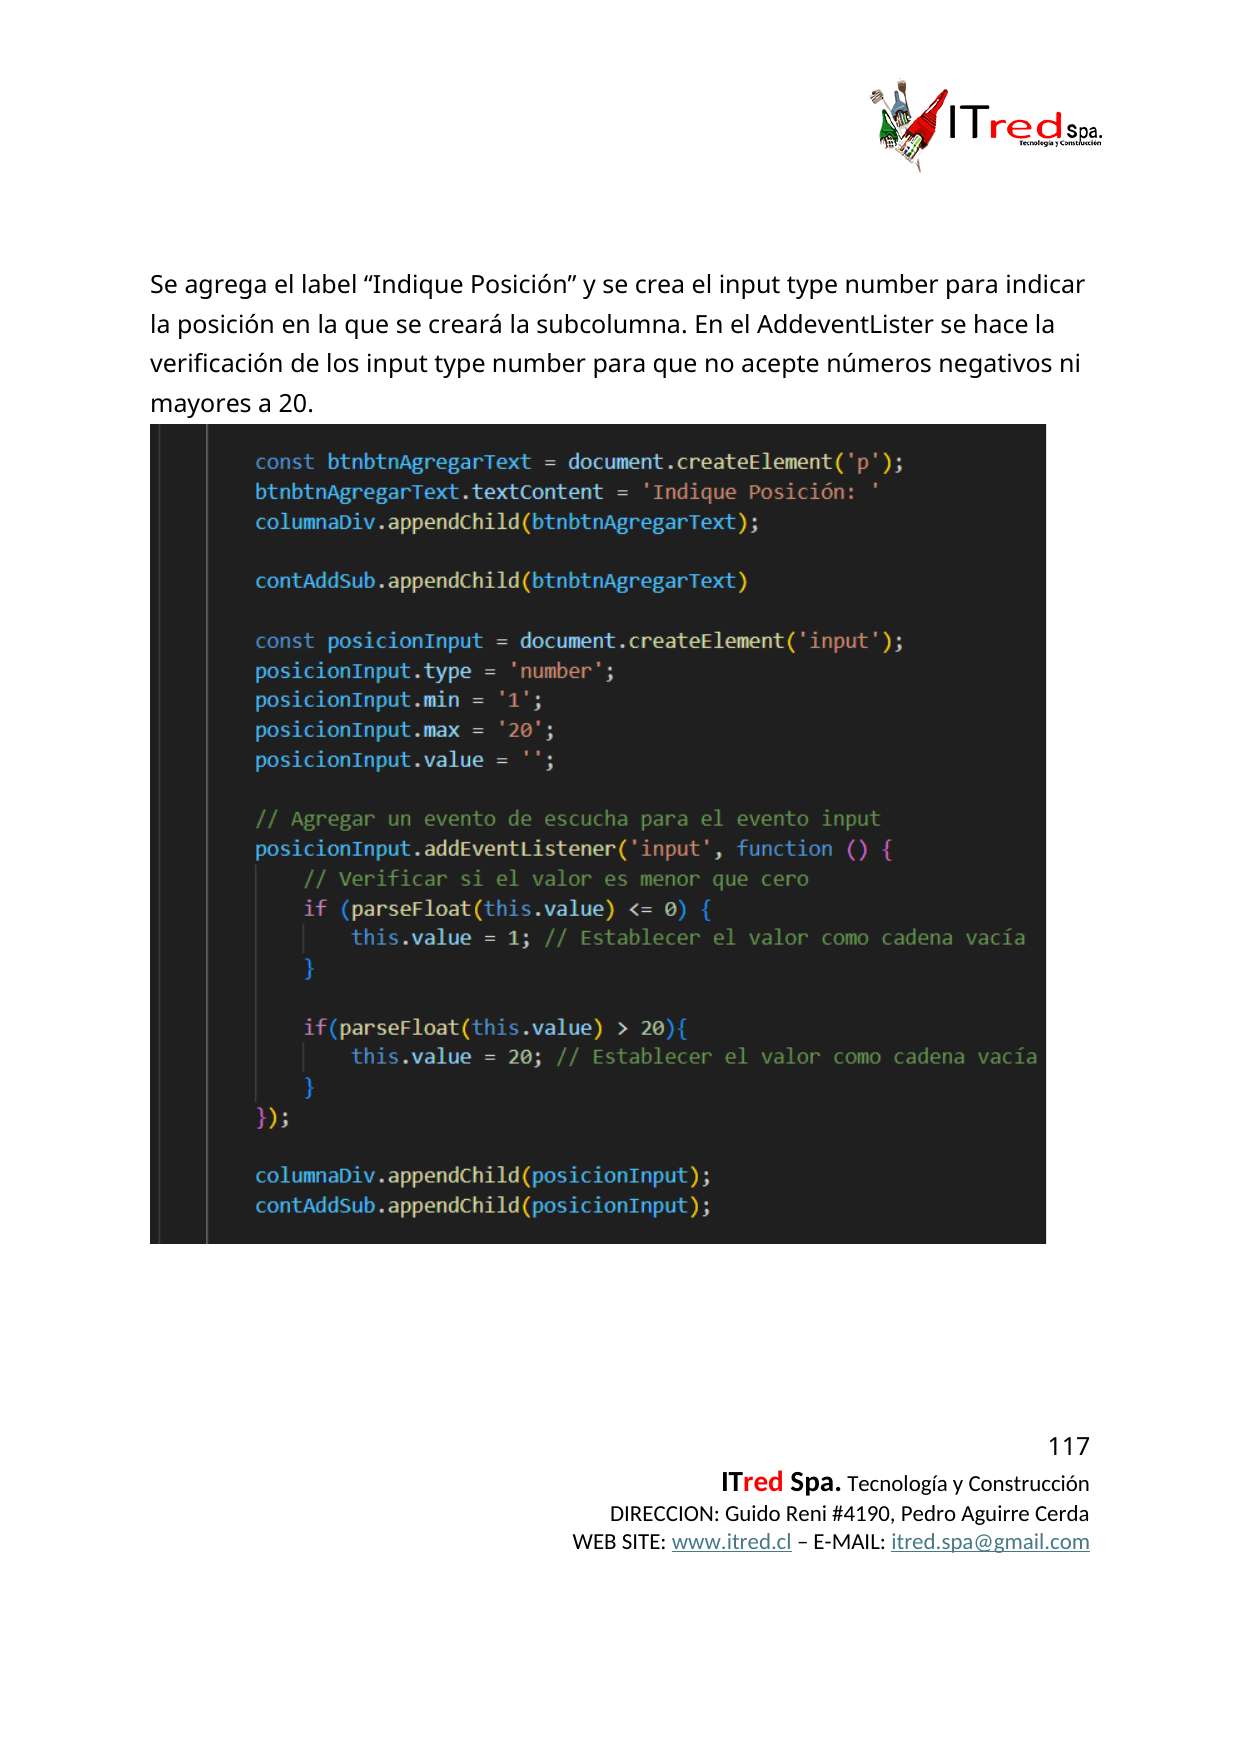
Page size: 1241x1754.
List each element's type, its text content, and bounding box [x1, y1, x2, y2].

picture [868, 77, 1102, 174]
picture [150, 424, 1047, 1244]
